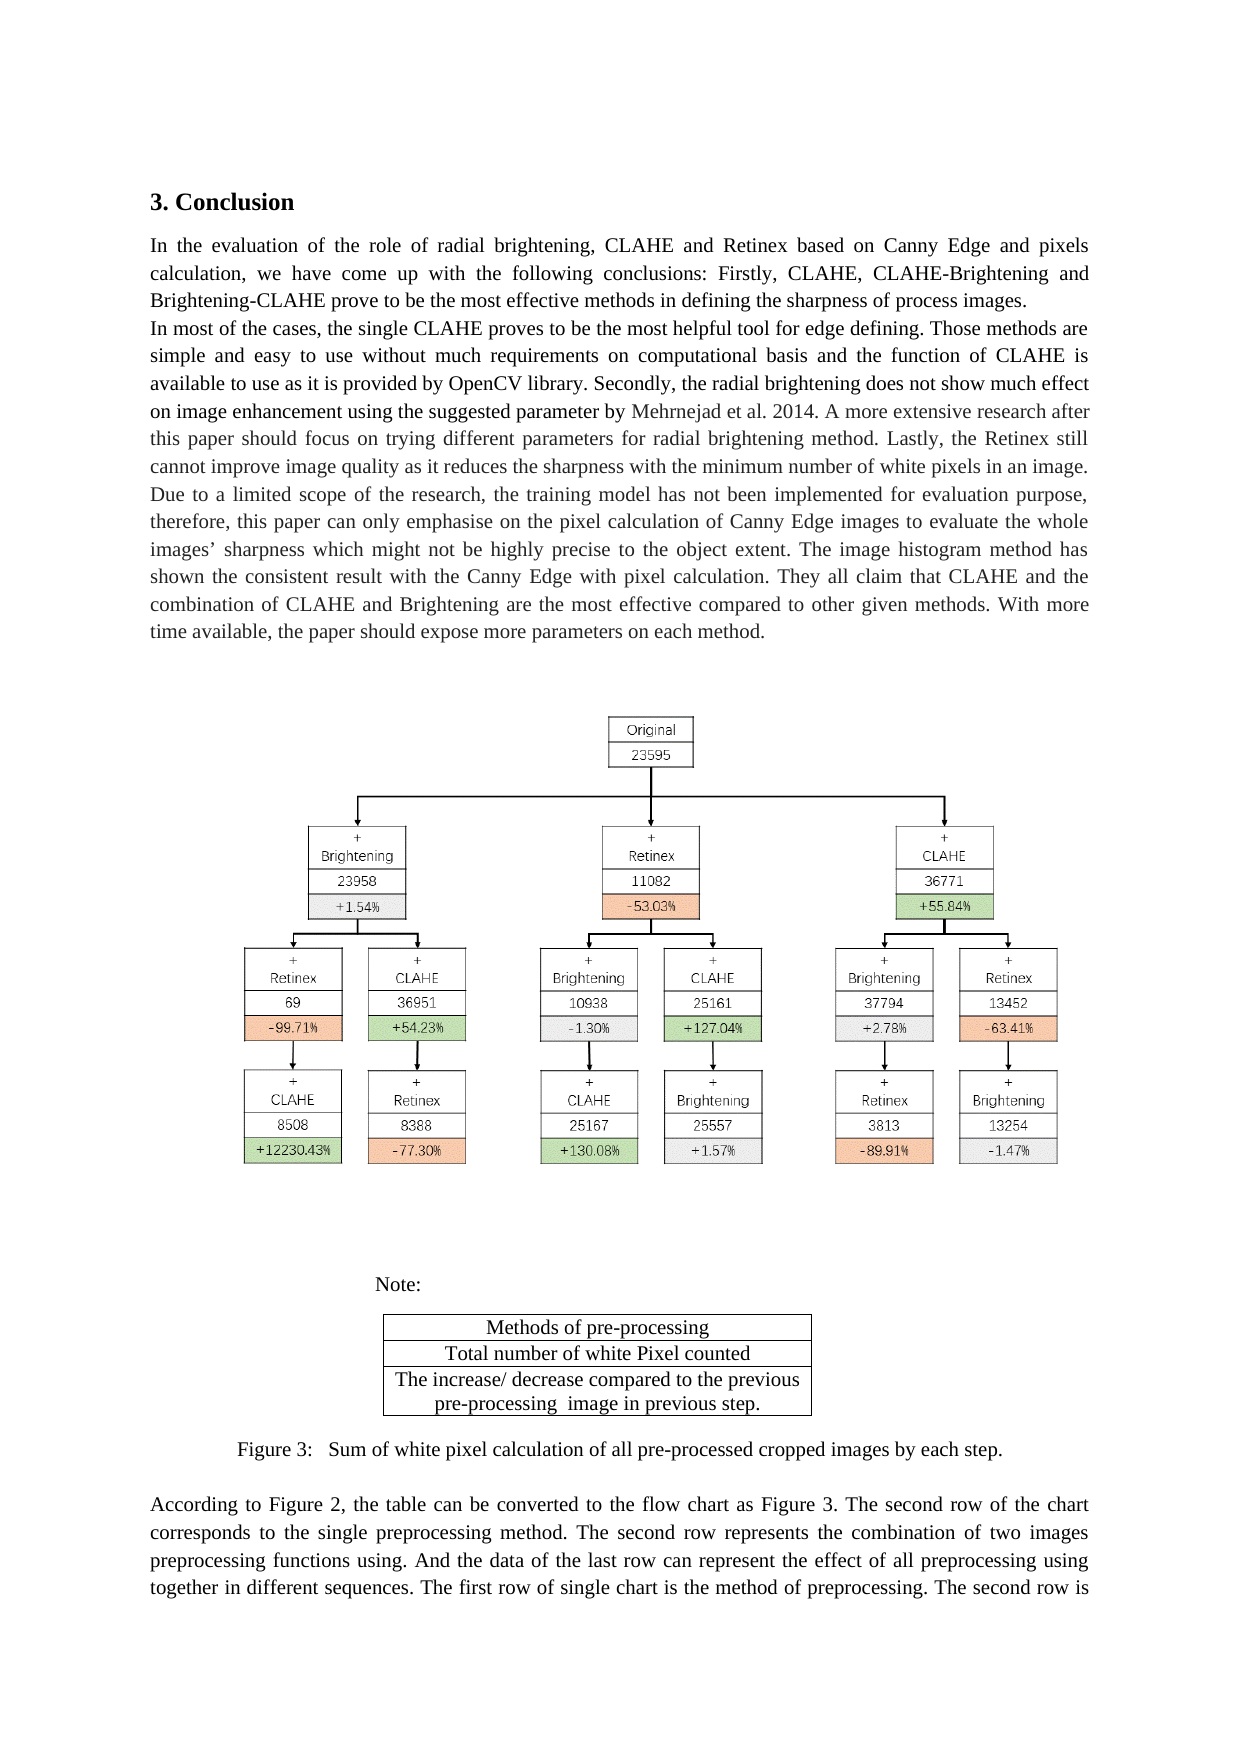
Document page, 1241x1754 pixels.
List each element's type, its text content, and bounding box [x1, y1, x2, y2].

text In the evaluation of the role of radial brightening, CLAHE and Retinex based on Canny Edge and pixels calculation, we have come up with the following conclusions: Firstly, CLAHE, CLAHE-Brightening and Brightening-CLAHE prove to be the most effective methods in defining the sharpness of process images. [150, 233, 1090, 312]
table_header Methods of pre-processing [384, 1315, 811, 1340]
subtitle 3. Conclusion [150, 187, 1090, 216]
table_cell Total number of white Pixel counted [384, 1341, 811, 1366]
text In most of the cases, the single CLAHE proves to be the most helpful tool for edge defining. Those methods are simple and easy to use without much requirements on computational basis and the function of CLAHE is available to use as it is provided by OpenCV library. Secondly, the radial brightening does not show much effect on image enhancement using the suggested parameter by Mehrnejad et al. 2014. A more extensive research after this paper should focus on trying different parameters for radial brightening method. Lastly, the Retinex still cannot improve image quality as it reduces the sharpness with the minimum number of white pixels in an image. Due to a limited scope of the research, the training model has not been implemented for evaluation purpose, therefore, this paper can only emphasise on the pixel calculation of Canny Edge images to evaluate the whole images’ sharpness which might not be highly precise to the object extent. The image histogram method has shown the consistent result with the Canny Edge with pixel calculation. They all claim that CLAHE and the combination of CLAHE and Brightening are the most effective compared to other given methods. With more time available, the paper should expose more parameters on each method. [150, 316, 1090, 426]
text Note: [300, 1272, 1090, 1296]
table_cell The increase/ decrease compared to the previous pre-processing image in previous step. [384, 1367, 811, 1415]
picture [150, 705, 1151, 1268]
text Figure 3: Sum of white pixel calculation of all pre-processed cropped images by each step. [150, 1437, 1090, 1461]
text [150, 1492, 1090, 1599]
